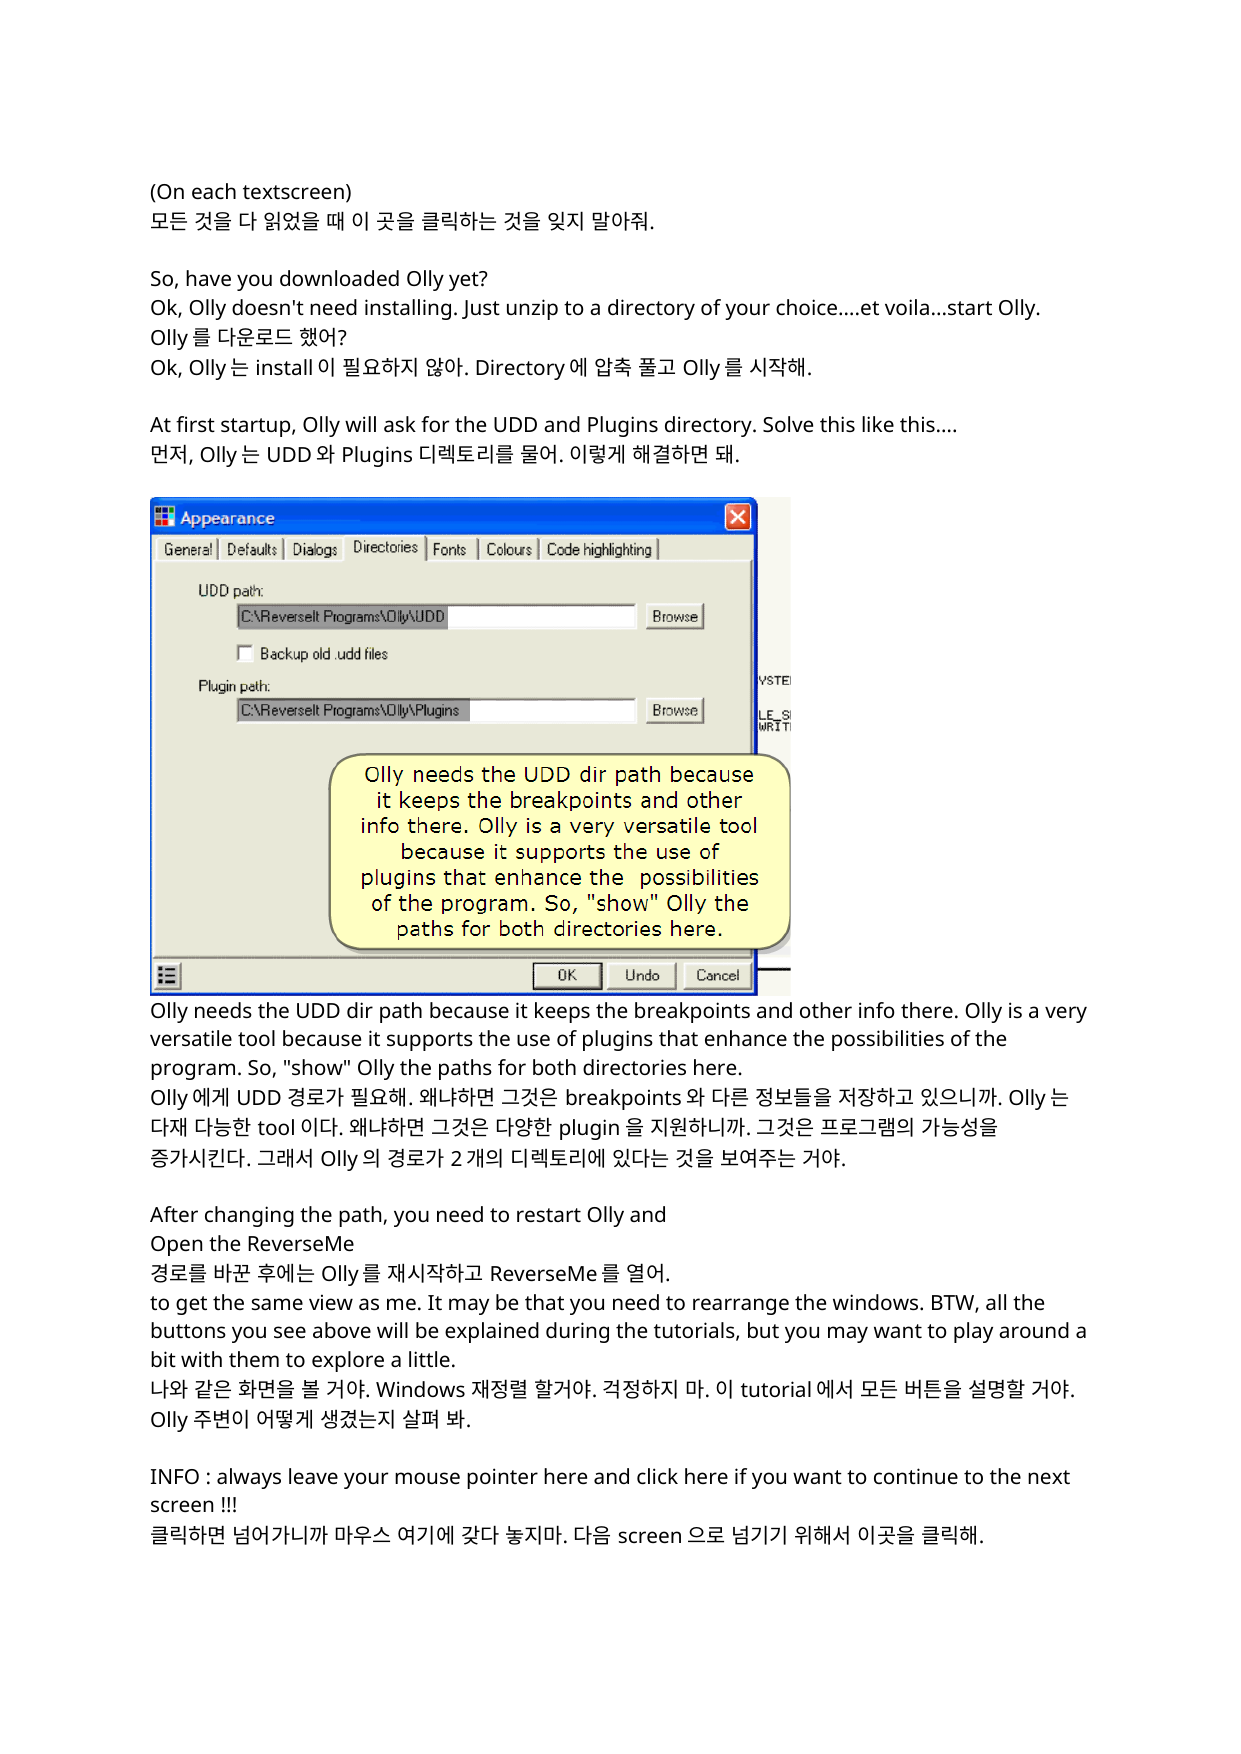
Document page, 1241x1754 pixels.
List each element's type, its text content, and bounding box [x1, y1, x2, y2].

text At first startup, Olly will ask for the UDD and Plugins directory. Solve this like this…. [150, 410, 1090, 439]
text 모든 것을 다 읽었을 때 이 곳을 클릭하는 것을 잊지 말아줘. [150, 206, 1090, 236]
text to get the same view as me. It may be that you need to rearrange the windows. BTW, all the buttons you see above will be explained during the tutorials, but you may want to play around a bit with them to explore a little. [150, 1288, 1090, 1373]
text After changing the path, you need to restart Olly and [150, 1201, 1090, 1229]
text INFO : always leave your mouse pointer here and click here if you want to continue to the next screen !!! [150, 1462, 1090, 1519]
text 클릭하면 넘어가니까 마우스 여기에 갖다 놓지마. 다음 screen으로 넘기기 위해서 이곳을 클릭해. [150, 1519, 1090, 1549]
text Olly를 다운로드 했어? [150, 321, 1090, 352]
text 먼저, Olly는 UDD와 Plugins 디렉토리를 물어. 이렇게 해결하면 돼. [150, 439, 1090, 469]
text Ok, Olly는 install이 필요하지 않아. Directory에 압축 풀고 Olly를 시작해. [150, 352, 1090, 382]
text So, have you downloaded Olly yet? [150, 264, 1090, 293]
text Olly에게 UDD 경로가 필요해. 왜냐하면 그것은 breakpoints와 다른 정보들을 저장하고 있으니까. Olly는 다재 다능한 tool이다. 왜냐하면 그것은 다양한 plugin을 지원하니까. 그것은 프로그램의 가능성을 증가시킨다. 그래서 Olly의 경로가 2개의 디렉토리에 있다는 것을 보여주는 거야. [150, 1081, 1090, 1172]
text Open the ReverseMe [150, 1229, 1090, 1257]
text 경로를 바꾼 후에는 Olly를 재시작하고 ReverseMe를 열어. [150, 1257, 1090, 1288]
text Olly needs the UDD dir path because it keeps the breakpoints and other info there. Olly is a very versatile tool because it supports the use of plugins that enhance the possibilities of the program. So, "show" Olly the paths for both directories here. [150, 996, 1090, 1081]
text (On each textscreen) [150, 177, 1090, 206]
text Ok, Olly doesn't need installing. Just unzip to a directory of your choice….et voila...start Olly. [150, 293, 1090, 321]
text 나와 같은 화면을 볼 거야. Windows 재정렬 할거야. 걱정하지 마. 이 tutorial에서 모든 버튼을 설명할 거야. Olly 주변이 어떻게 생겼는지 살펴 봐. [150, 1373, 1090, 1434]
picture [150, 497, 791, 996]
